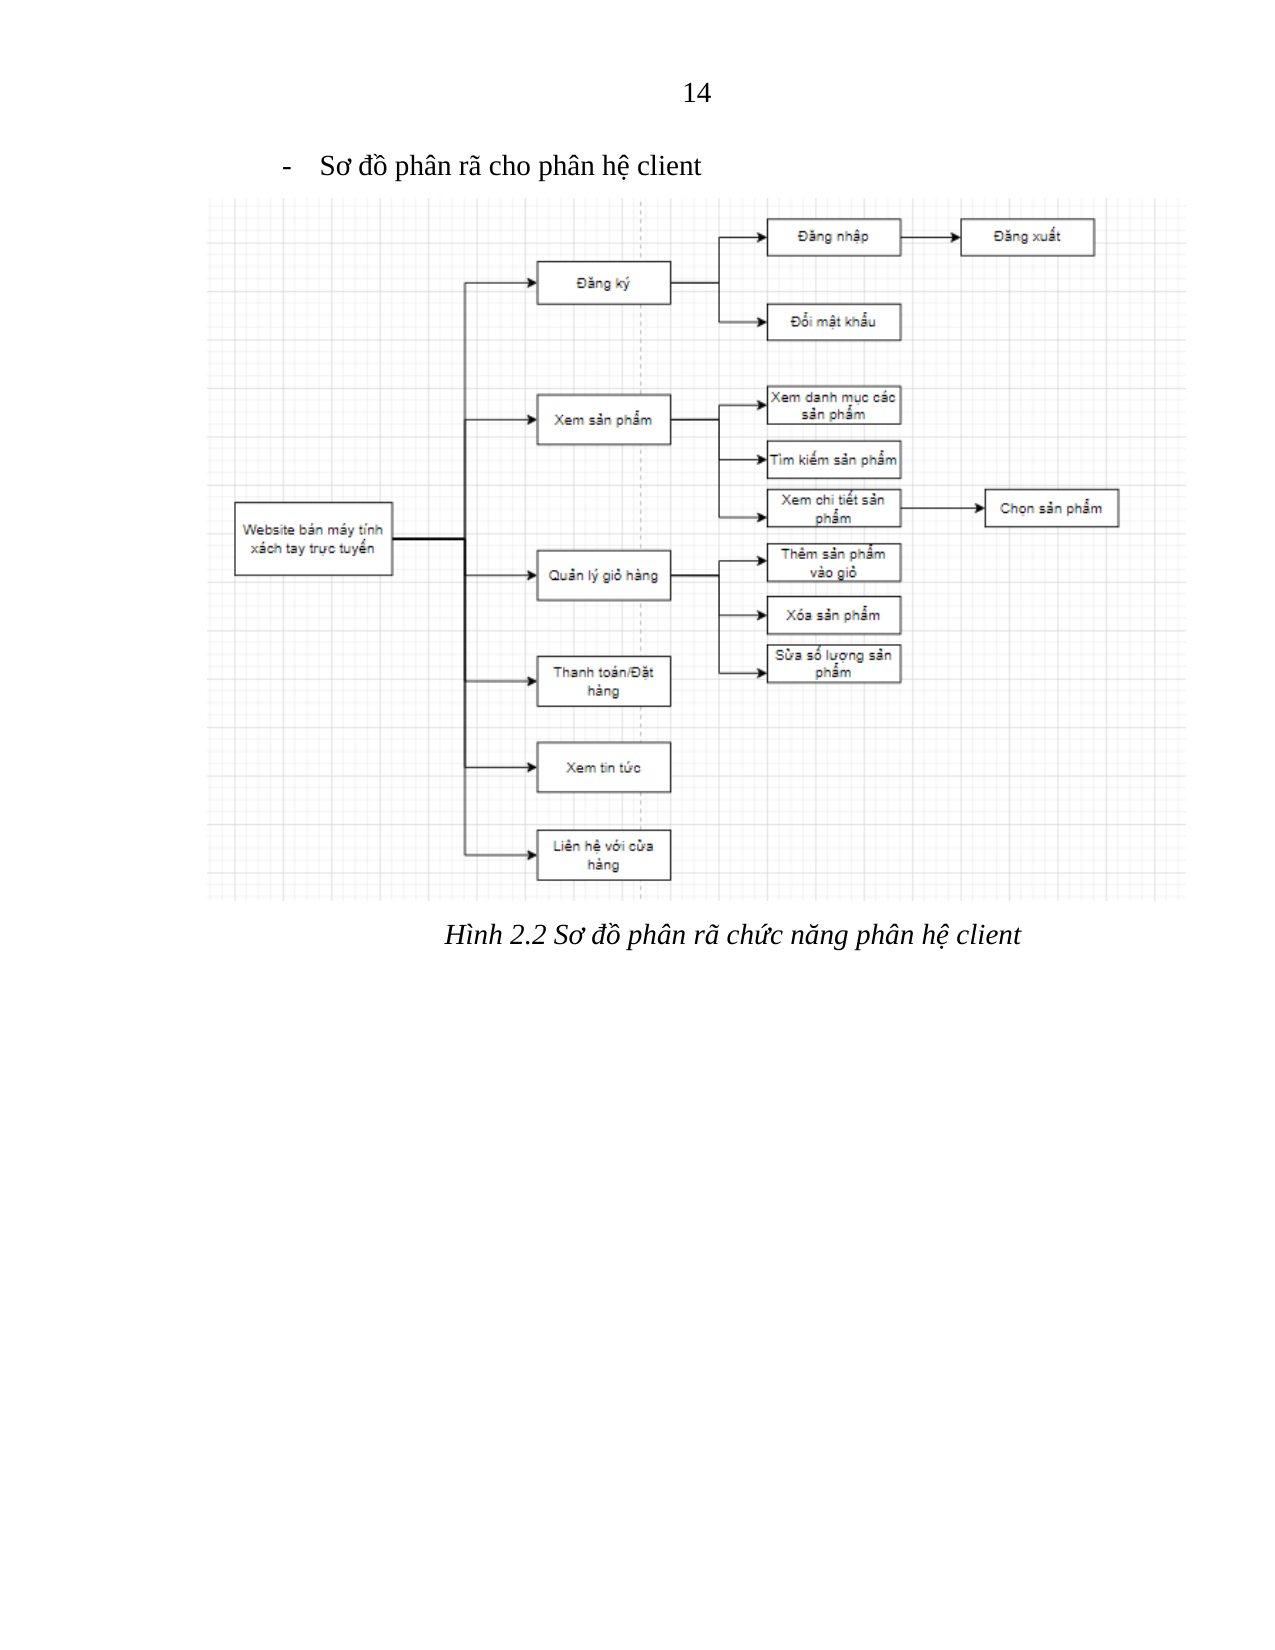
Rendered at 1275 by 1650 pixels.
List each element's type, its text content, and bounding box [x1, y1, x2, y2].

text Hình 2.2 Sơ đồ phân rã chức năng phân hệ client [207, 917, 1186, 951]
picture [206, 198, 1187, 901]
list Sơ đồ phân rã cho phân hệ client [282, 148, 1186, 181]
